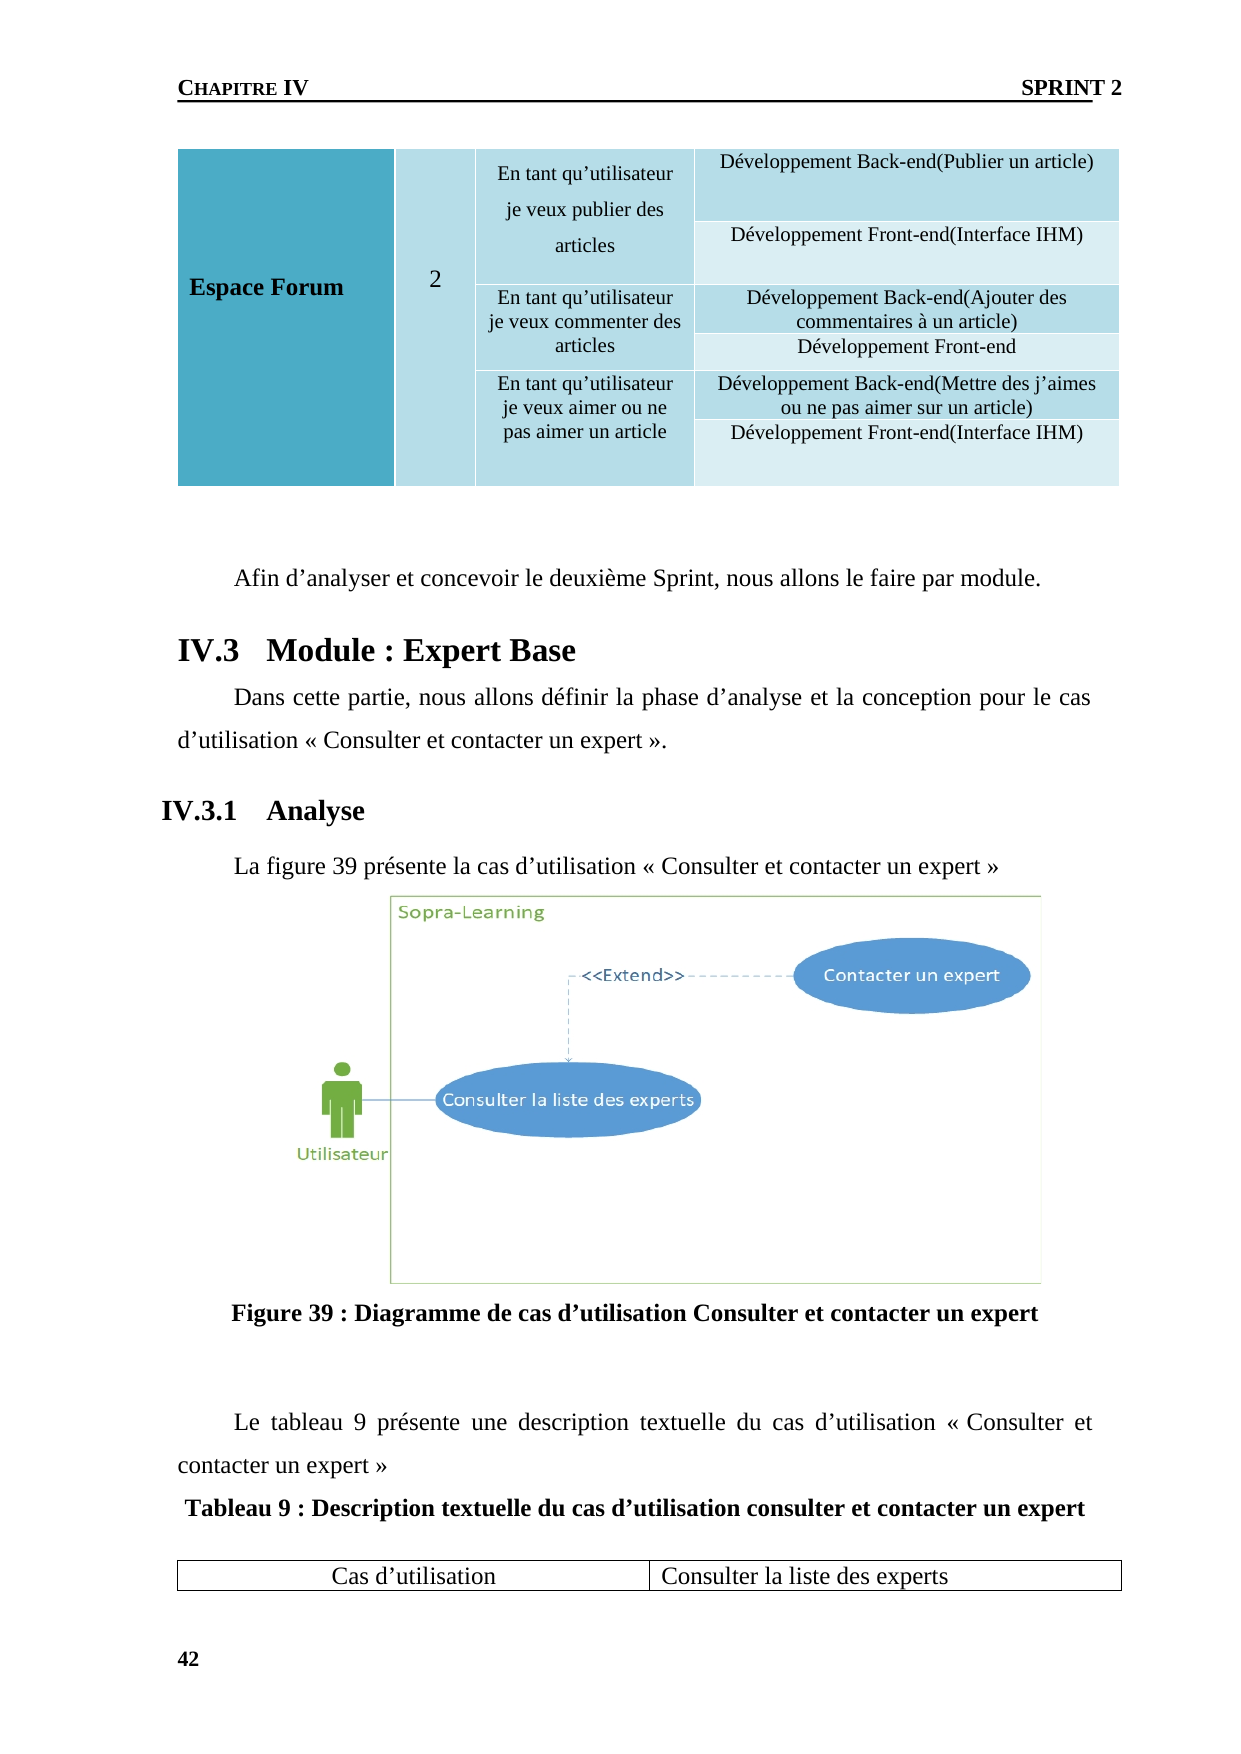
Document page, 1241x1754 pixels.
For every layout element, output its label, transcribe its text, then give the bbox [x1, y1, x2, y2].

table_cell Développement Back-end(Ajouter des commentaires à un article) [695, 285, 1119, 333]
text Afin d’analyser et concevoir le deuxième Sprint, nous allons le faire par module. [177, 563, 1092, 591]
table_cell 2 [396, 149, 475, 486]
table_header Cas d’utilisation [178, 1561, 649, 1589]
text Analyse [161, 793, 1092, 826]
table_cell En tant qu’utilisateur je veux commenter des articles [476, 285, 694, 370]
text Module : Expert Base [177, 631, 1092, 669]
table_cell En tant qu’utilisateur je veux publier des articles [476, 149, 694, 284]
picture [285, 894, 1042, 1284]
text Dans cette partie, nous allons définir la phase d’analyse et la conception pour le cas d’utilisation « Consulter et contacter un expert ». [177, 682, 1092, 753]
table_cell Développement Front-end [695, 334, 1119, 370]
table_cell Développement Back-end(Publier un article) [695, 149, 1119, 221]
text Figure 39 : Diagramme de cas d’utilisation Consulter et contacter un expert [177, 1298, 1092, 1327]
table_cell Espace Forum [178, 149, 394, 486]
table_cell Développement Front-end(Interface IHM) [695, 420, 1119, 486]
table_cell Développement Back-end(Mettre des j’aimes ou ne pas aimer sur un article) [695, 371, 1119, 419]
table_header Consulter la liste des experts [650, 1561, 1121, 1589]
text Tableau 9 : Description textuelle du cas d’utilisation consulter et contacter un expert [177, 1493, 1092, 1522]
text Le tableau 9 présente une description textuelle du cas d’utilisation « Consulter et contacter un expert » [177, 1407, 1092, 1479]
table_cell En tant qu’utilisateur je veux aimer ou ne pas aimer un article [476, 371, 694, 486]
table_cell Développement Front-end(Interface IHM) [695, 222, 1119, 284]
text La figure 39 présente la cas d’utilisation « Consulter et contacter un expert » [177, 851, 1092, 880]
